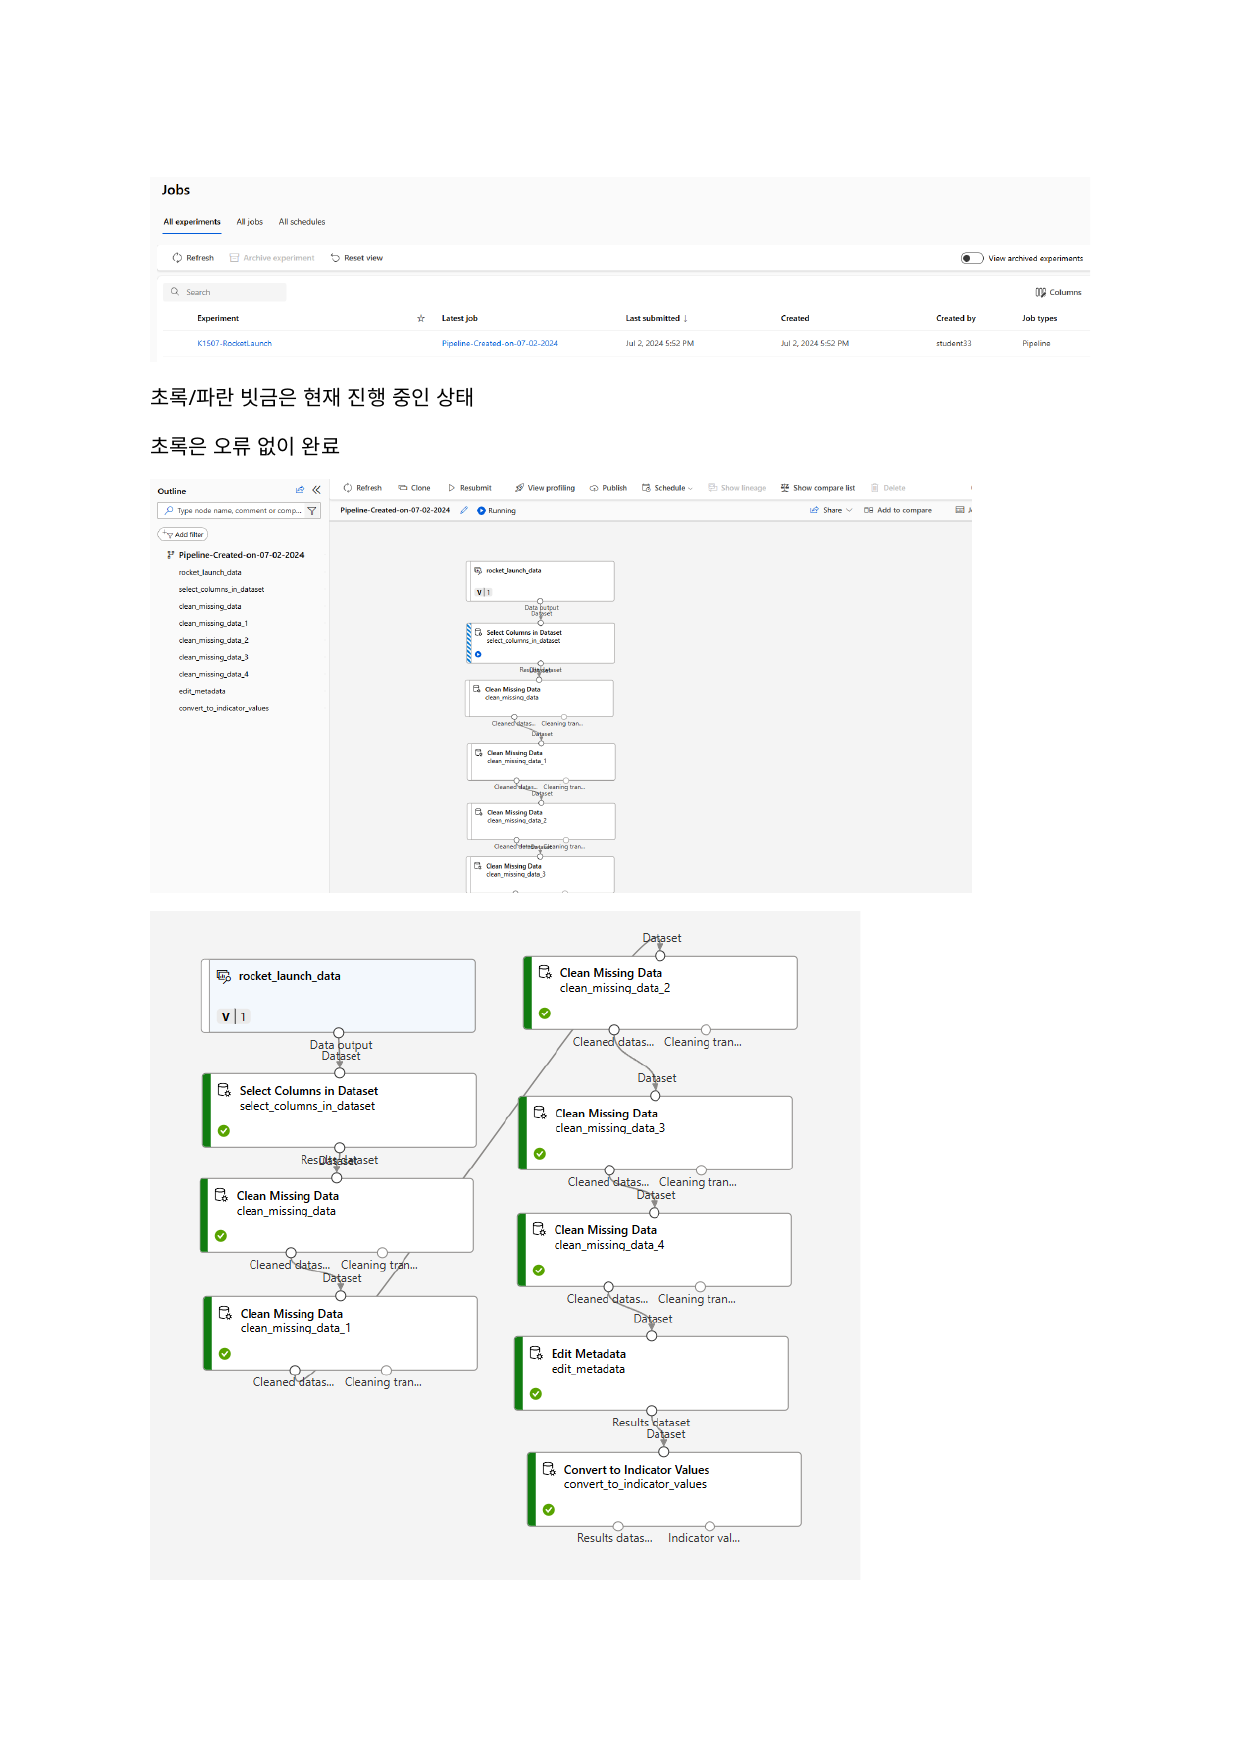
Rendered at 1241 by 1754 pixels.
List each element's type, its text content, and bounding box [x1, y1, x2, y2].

text 초록/파란 빗금은 현재 진행 중인 상태 [150, 381, 1090, 411]
picture [150, 479, 972, 893]
text 초록은 오류 없이 완료 [150, 430, 1090, 460]
picture [150, 177, 1091, 362]
picture [150, 911, 861, 1580]
